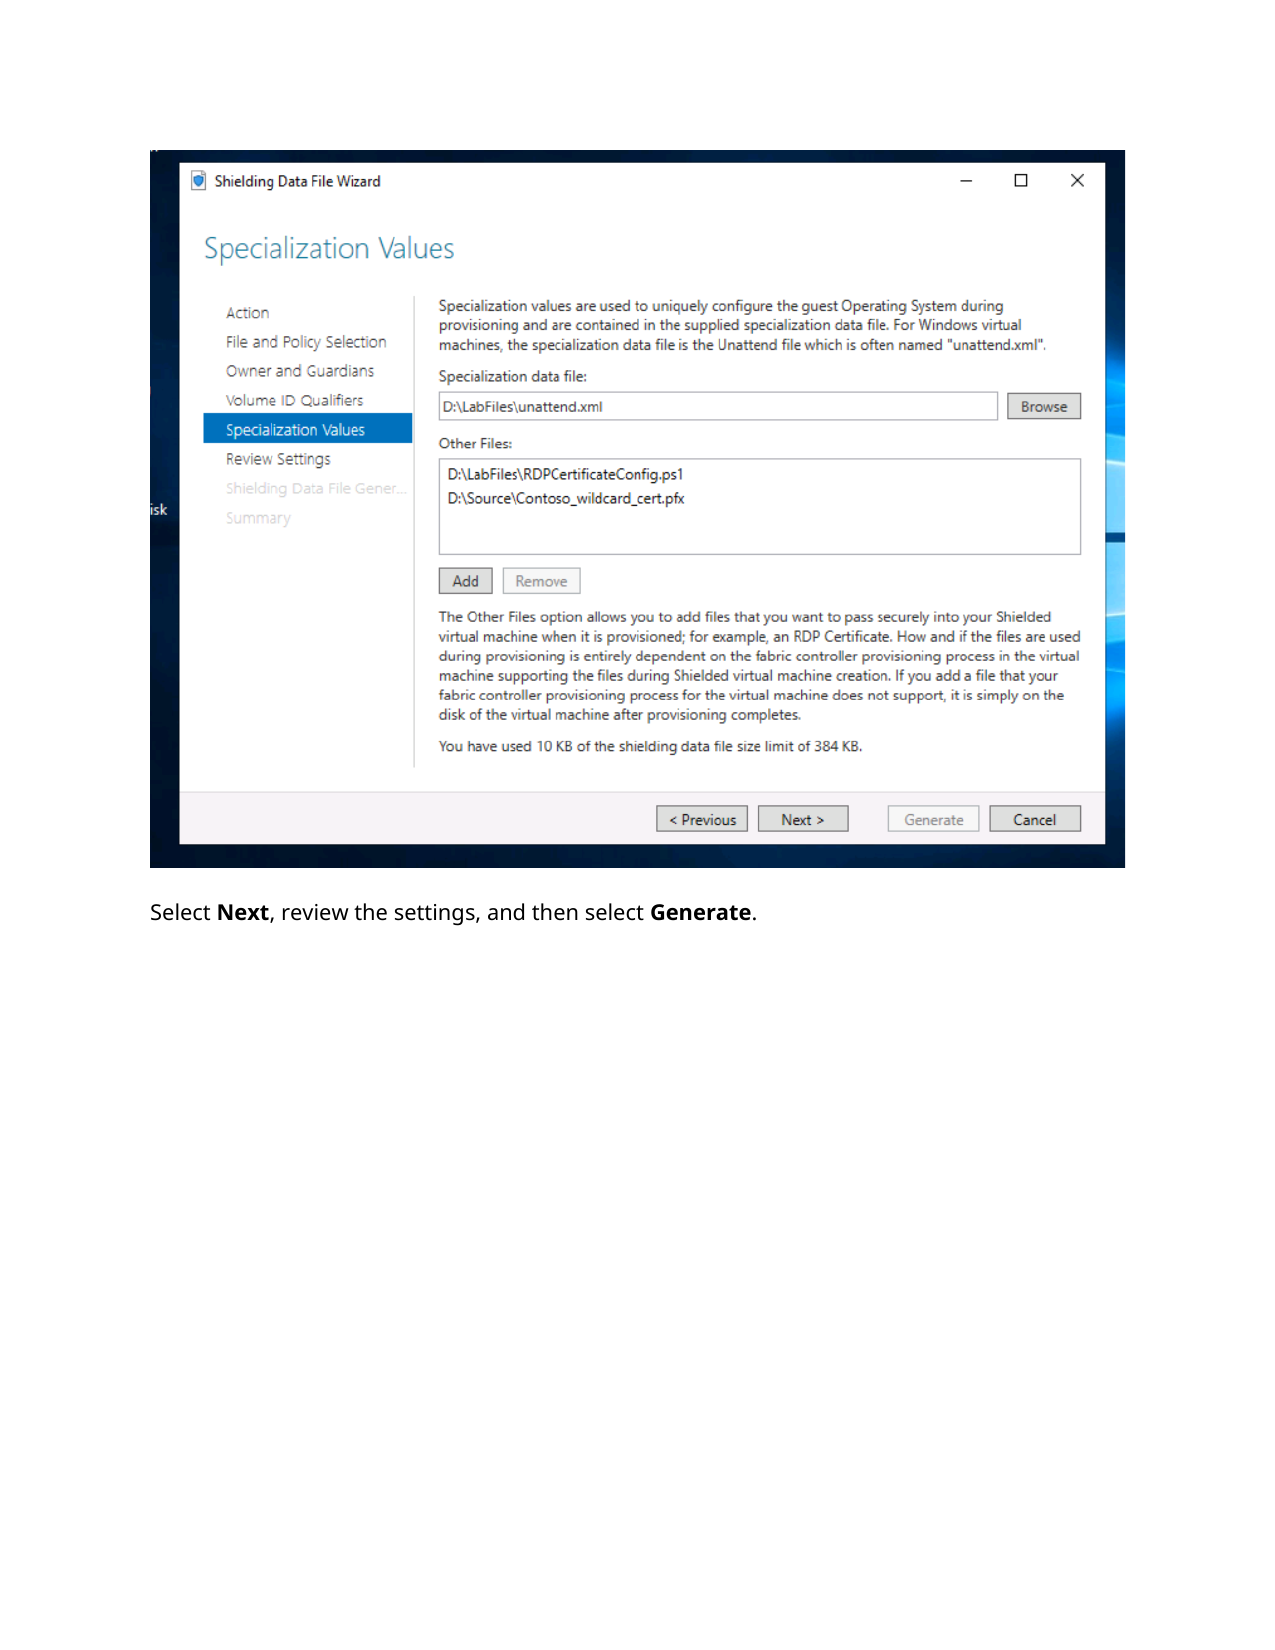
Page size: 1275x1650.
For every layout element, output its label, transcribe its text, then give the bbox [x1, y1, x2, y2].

text Select Next, review the settings, and then select Generate. [150, 897, 1125, 927]
picture [150, 150, 1125, 868]
